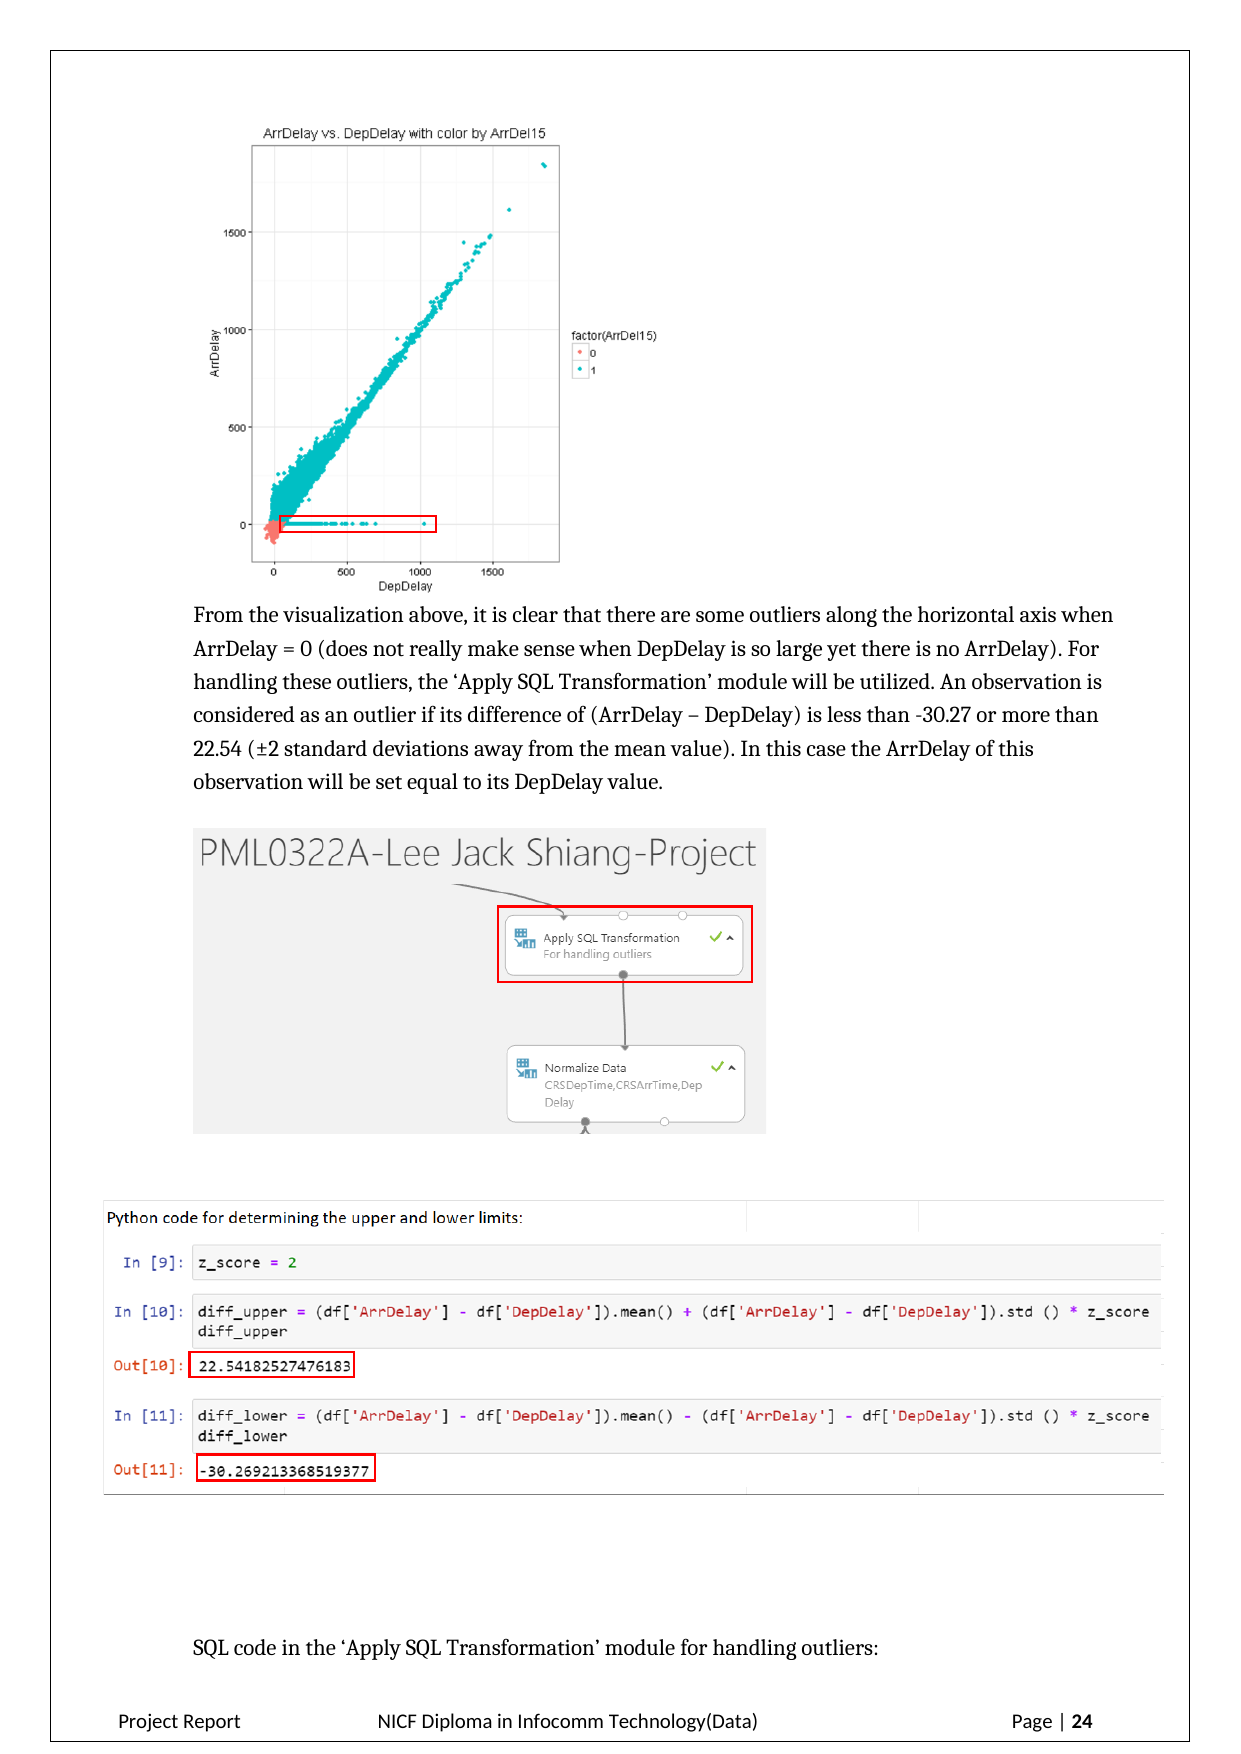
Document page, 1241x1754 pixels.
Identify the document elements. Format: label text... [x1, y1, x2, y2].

picture [193, 828, 767, 1134]
picture [193, 122, 661, 596]
list SQL code in the ‘Apply SQL Transformation’ module for handling outliers: [193, 1628, 1122, 1661]
list From the visualization above, it is clear that there are some outliers along the horizontal axis when ArrDelay = 0 (does not really make sense when DepDelay is so large yet there is no ArrDelay). For handling these outliers, the ‘Apply SQL Transformation’ module will be utilized. An observation is considered as an outlier if its difference of (ArrDelay – DepDelay) is less than -30.27 or more than 22.54 (±2 standard deviations away from the mean value). In this case the ArrDelay of this observation will be set equal to its DepDelay value. [193, 595, 1122, 795]
